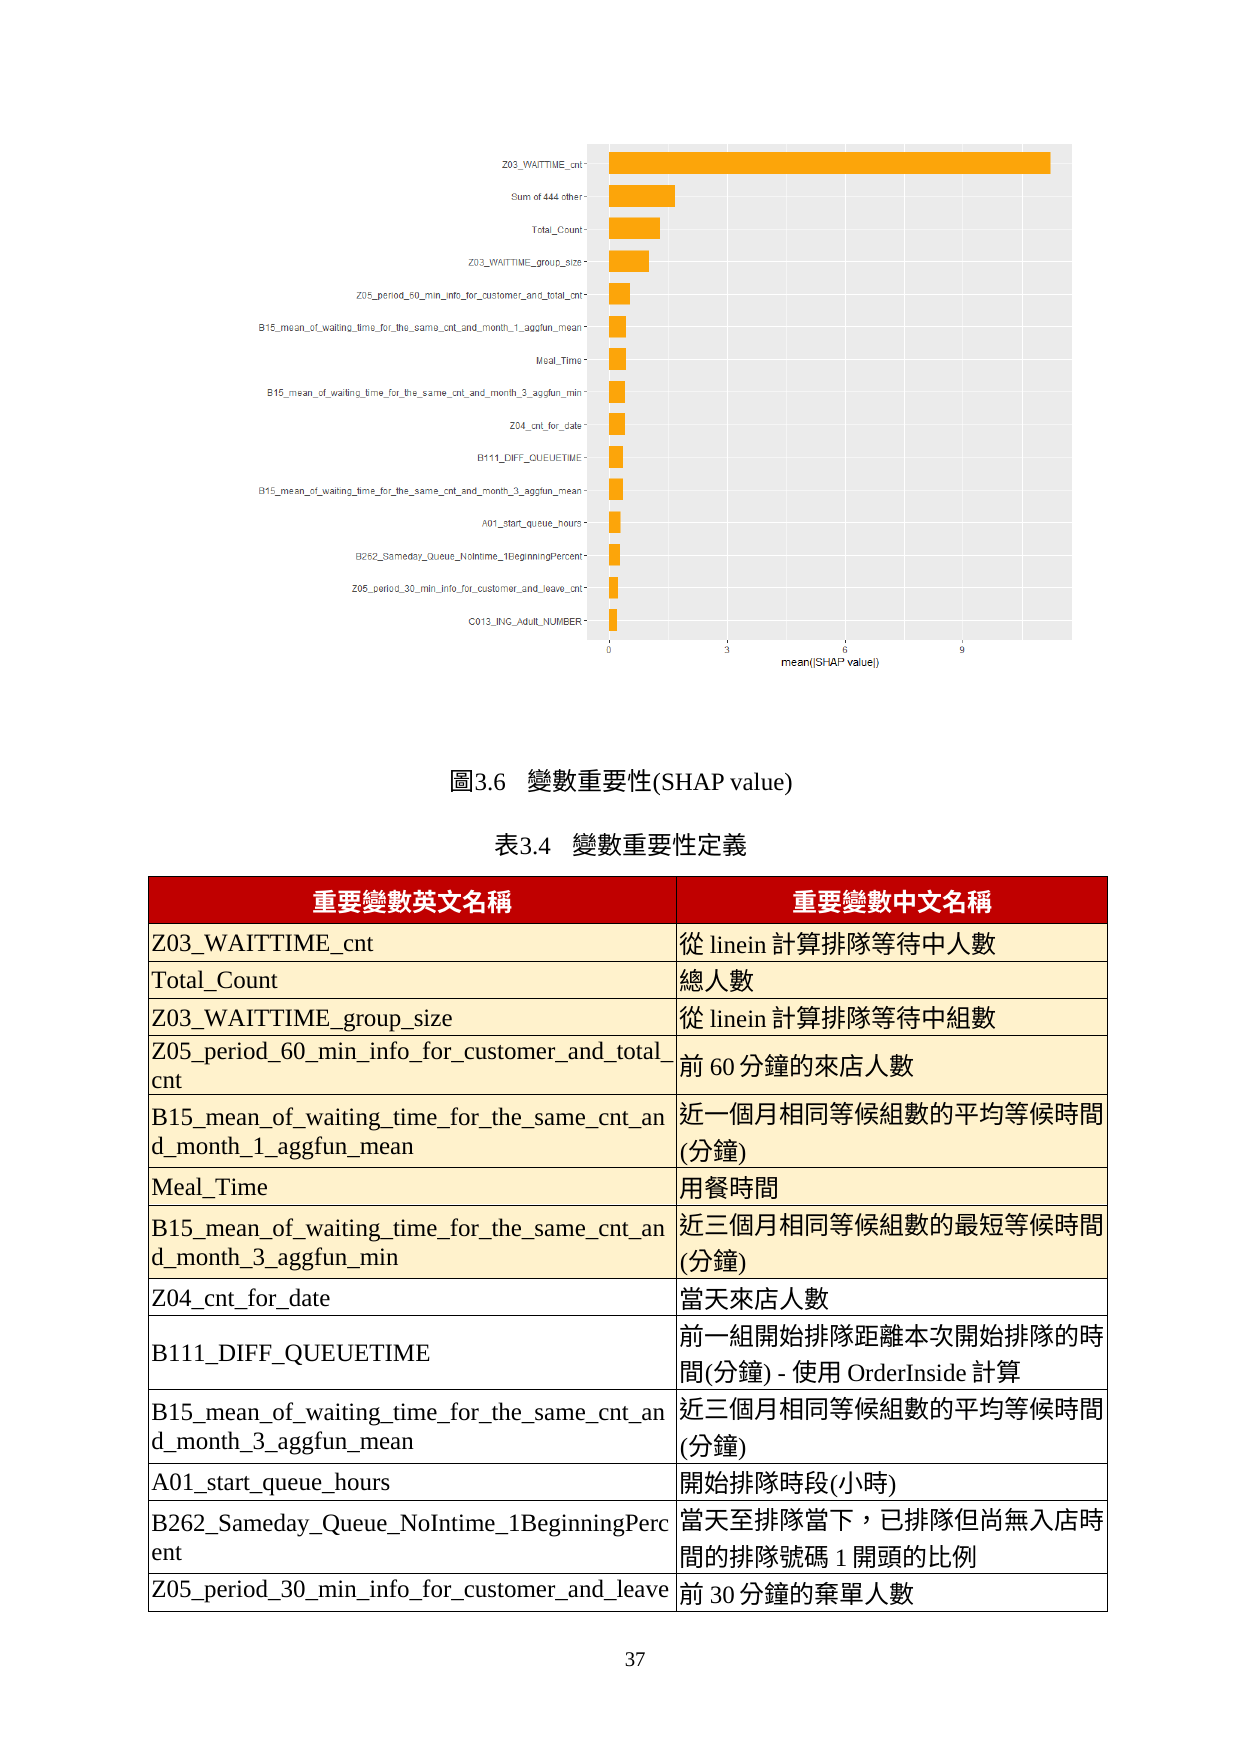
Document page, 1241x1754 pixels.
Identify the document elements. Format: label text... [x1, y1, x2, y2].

list 變數重要性(SHAP value) [148, 748, 1122, 812]
table_cell 當天來店人數 [677, 1279, 1107, 1315]
table_cell 近三個月相同等候組數的平均等候時間(分鐘) [677, 1390, 1107, 1462]
table_cell 近一個月相同等候組數的平均等候時間(分鐘) [677, 1095, 1107, 1167]
table_cell 開始排隊時段(小時) [677, 1464, 1107, 1500]
table_cell B111_DIFF_QUEUETIME [149, 1316, 676, 1389]
table_cell 總人數 [677, 962, 1107, 998]
table_cell 用餐時間 [677, 1168, 1107, 1204]
table_cell Z03_WAITTIME_cnt [149, 924, 676, 961]
table_cell 當天至排隊當下，已排隊但尚無入店時間的排隊號碼1開頭的比例 [677, 1501, 1107, 1573]
table_cell 前一組開始排隊距離本次開始排隊的時間(分鐘) - 使用OrderInside計算 [677, 1316, 1107, 1389]
table_cell B15_mean_of_waiting_time_for_the_same_cnt_and_month_3_aggfun_mean [149, 1390, 676, 1462]
table_cell Meal_Time [149, 1168, 676, 1204]
table_cell B15_mean_of_waiting_time_for_the_same_cnt_and_month_3_aggfun_min [149, 1206, 676, 1278]
table_cell B262_Sameday_Queue_NoIntime_1BeginningPercent [149, 1501, 676, 1573]
table_cell Z04_cnt_for_date [149, 1279, 676, 1315]
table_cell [149, 1574, 676, 1611]
list 變數重要性定義 [148, 812, 1122, 876]
table_cell 從linein計算排隊等待中組數 [677, 999, 1107, 1035]
table_cell 近三個月相同等候組數的最短等候時間(分鐘) [677, 1206, 1107, 1278]
table_header 重要變數中文名稱 [677, 877, 1107, 923]
table_cell 前60分鐘的來店人數 [677, 1036, 1107, 1094]
picture [253, 139, 1075, 671]
table_cell A01_start_queue_hours [149, 1464, 676, 1500]
table_cell Z05_period_60_min_info_for_customer_and_total_cnt [149, 1036, 676, 1094]
table_header 重要變數英文名稱 [149, 877, 676, 923]
table_cell B15_mean_of_waiting_time_for_the_same_cnt_and_month_1_aggfun_mean [149, 1095, 676, 1167]
table_cell Total_Count [149, 962, 676, 998]
table_cell Z03_WAITTIME_group_size [149, 999, 676, 1035]
table_cell 從linein計算排隊等待中人數 [677, 924, 1107, 961]
table_cell 前30分鐘的棄單人數 [677, 1574, 1107, 1611]
